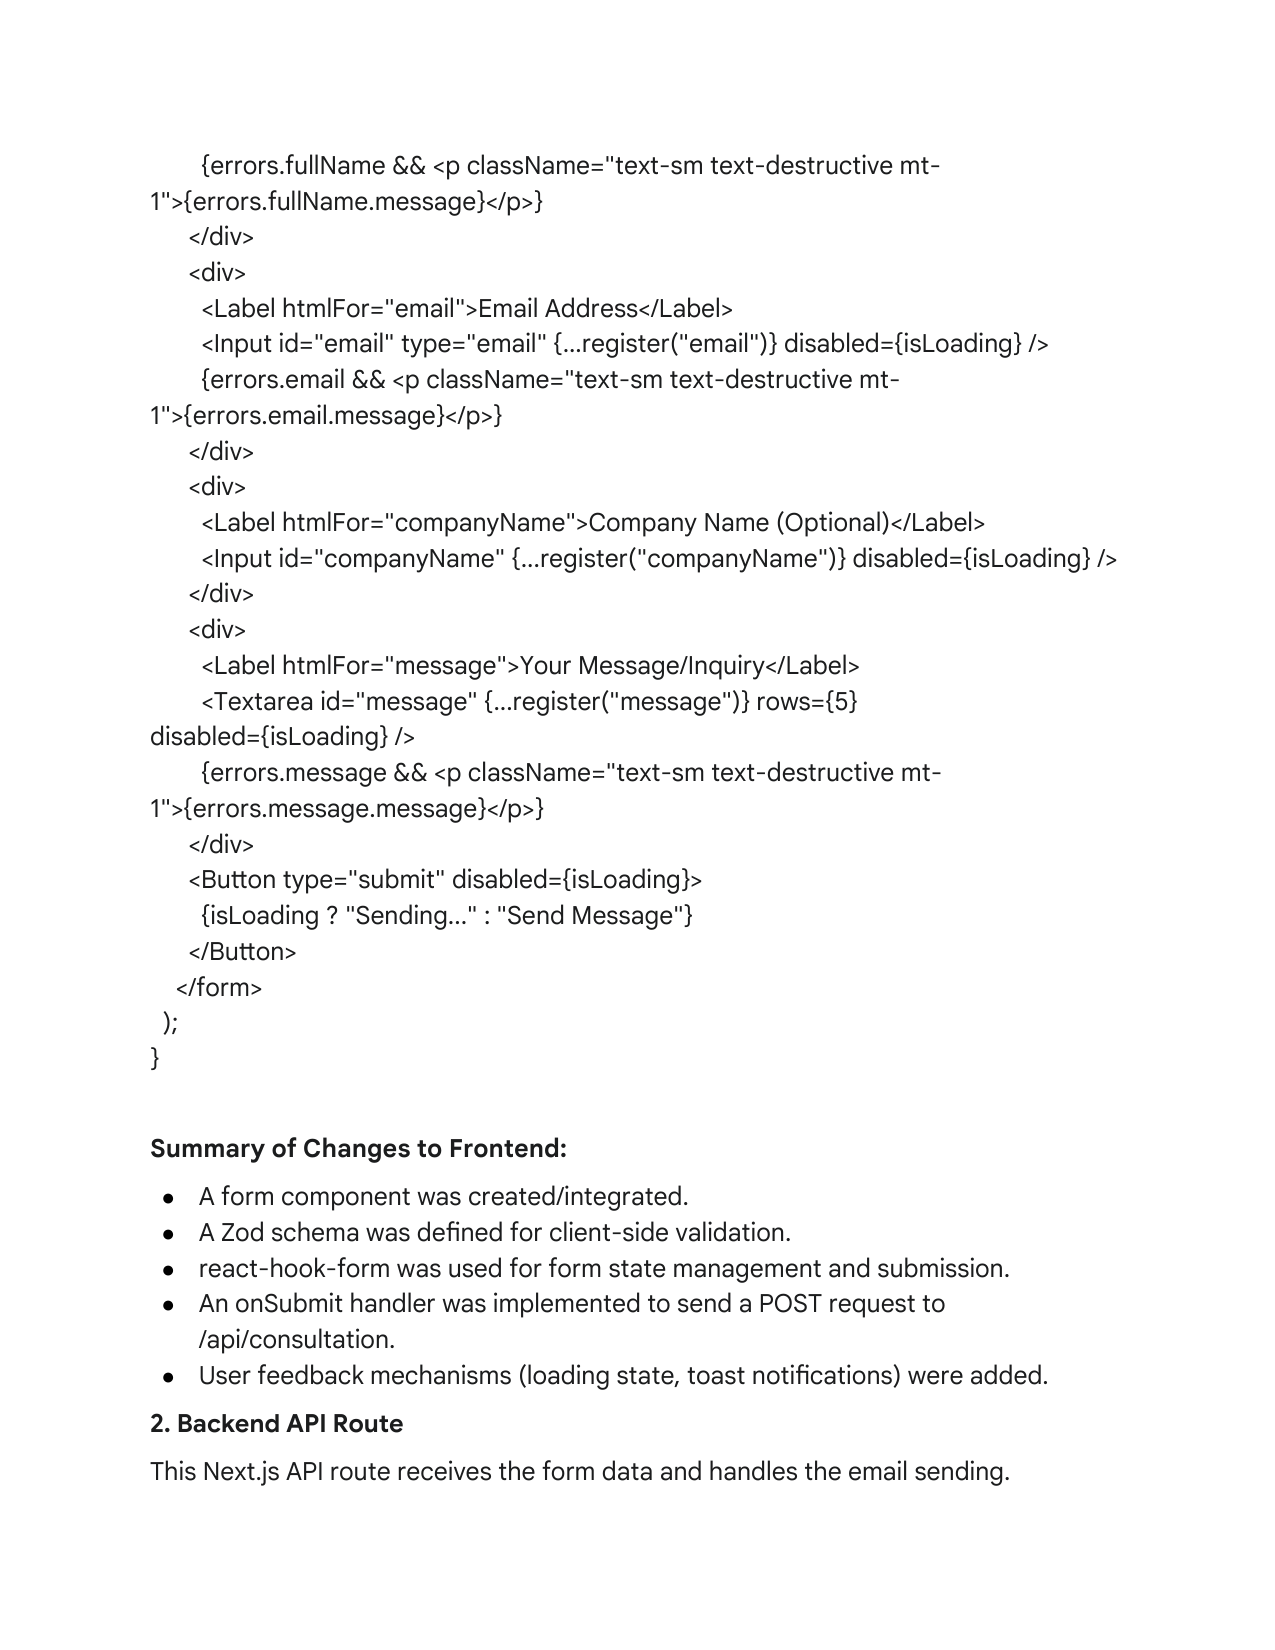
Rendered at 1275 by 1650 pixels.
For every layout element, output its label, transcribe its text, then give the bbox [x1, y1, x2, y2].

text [150, 150, 1125, 1104]
text Summary of Changes to Frontend: [150, 1133, 1125, 1164]
list A form component was created/integrated. [161, 1181, 1125, 1213]
list A Zod schema was defined for client-side validation. [161, 1217, 1125, 1248]
subtitle 2. Backend API Route [150, 1408, 1125, 1440]
text This Next.js API route receives the form data and handles the email sending. [150, 1457, 1125, 1488]
list react-hook-form was used for form state management and submission. [161, 1253, 1125, 1284]
list An onSubmit handler was implemented to send a POST request to /api/consultation. [161, 1289, 1125, 1356]
list User feedback mechanisms (loading state, toast notifications) were added. [161, 1360, 1125, 1391]
